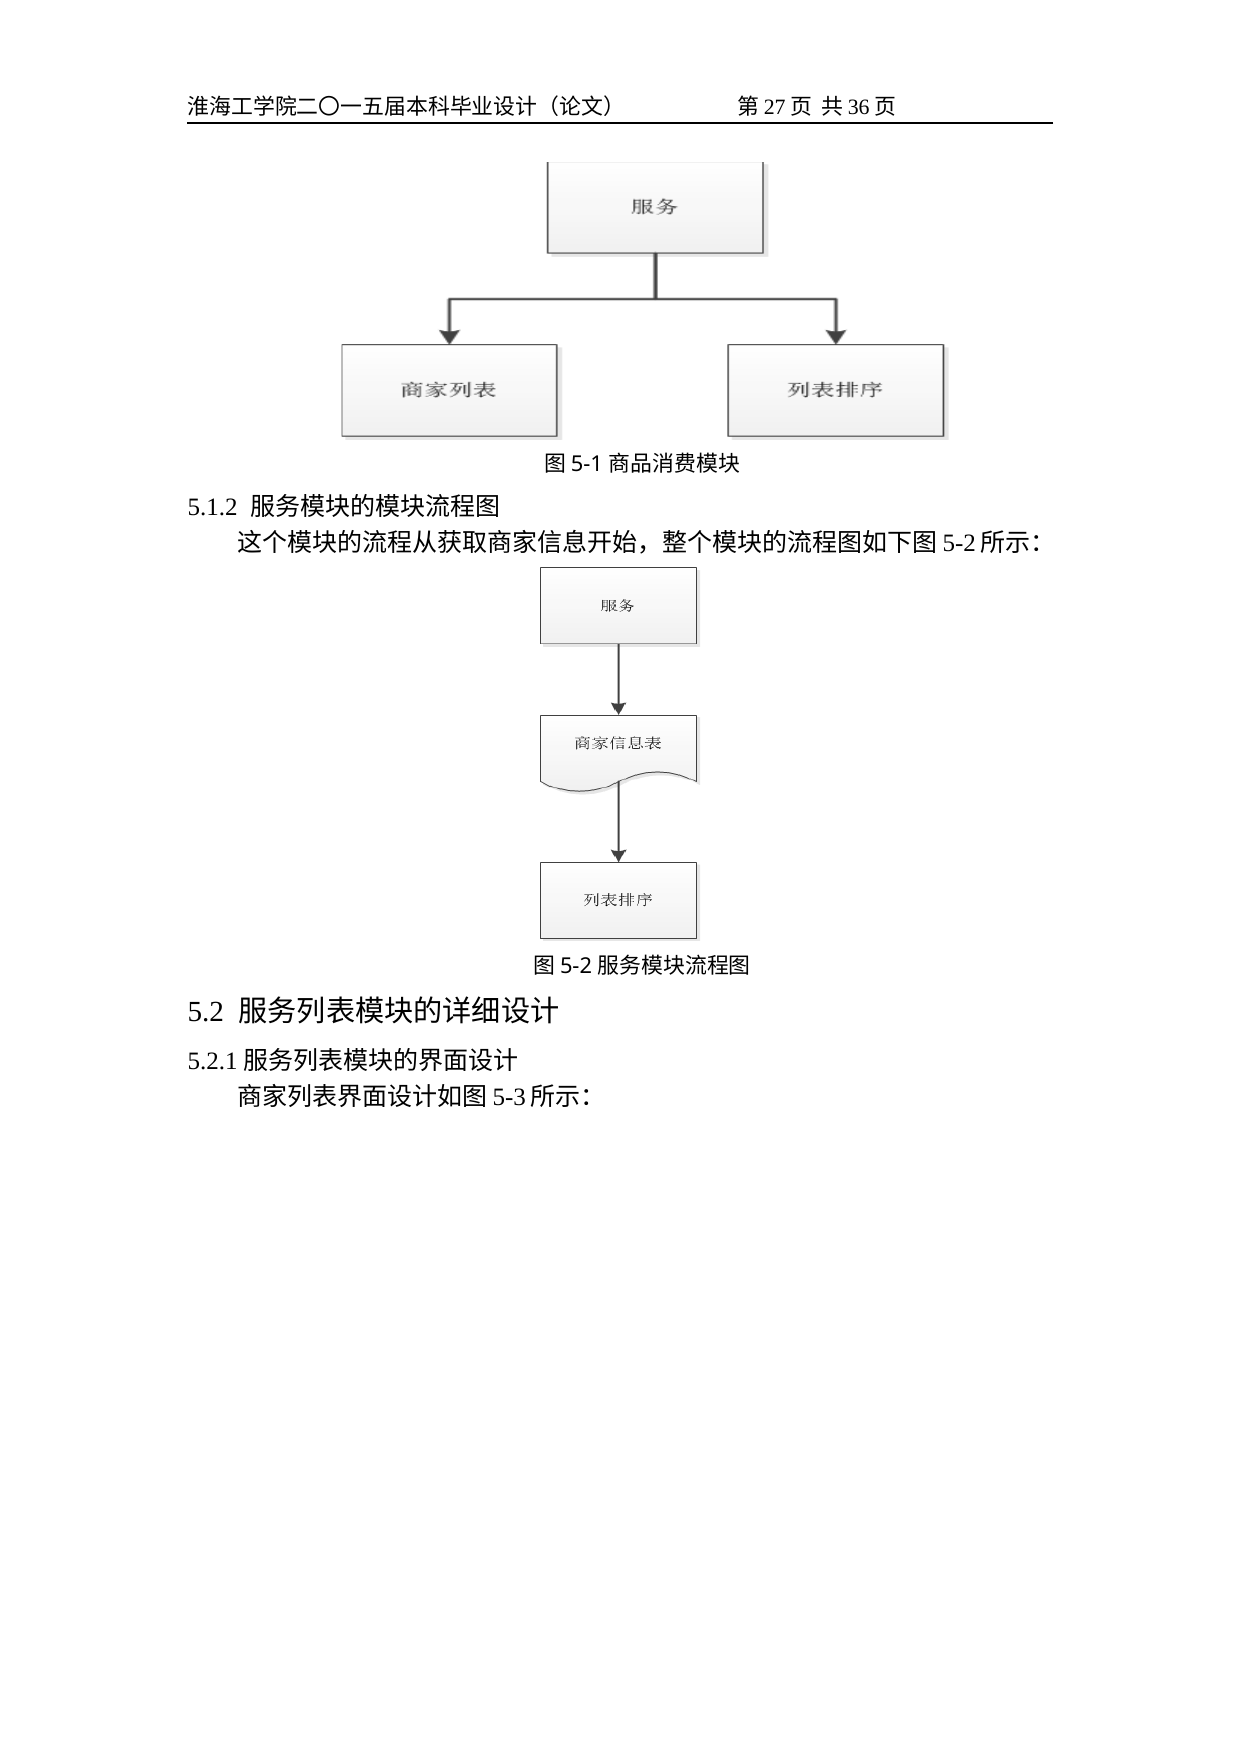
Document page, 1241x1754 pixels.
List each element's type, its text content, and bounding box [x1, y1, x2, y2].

text 5.2.1 服务列表模块的界面设计 [187, 1041, 1053, 1077]
picture [540, 567, 701, 941]
text 图5-2 服务模块流程图 [187, 948, 1053, 980]
text 商家列表界面设计如图5-3所示： [187, 1077, 1053, 1113]
text 图5-1 商品消费模块 [187, 446, 1053, 478]
text 5.1.2 服务模块的模块流程图 [187, 486, 1053, 522]
text 5.2 服务列表模块的详细设计 [187, 988, 1053, 1030]
picture [341, 162, 949, 440]
text 这个模块的流程从获取商家信息开始，整个模块的流程图如下图5-2所示： [187, 522, 1053, 559]
